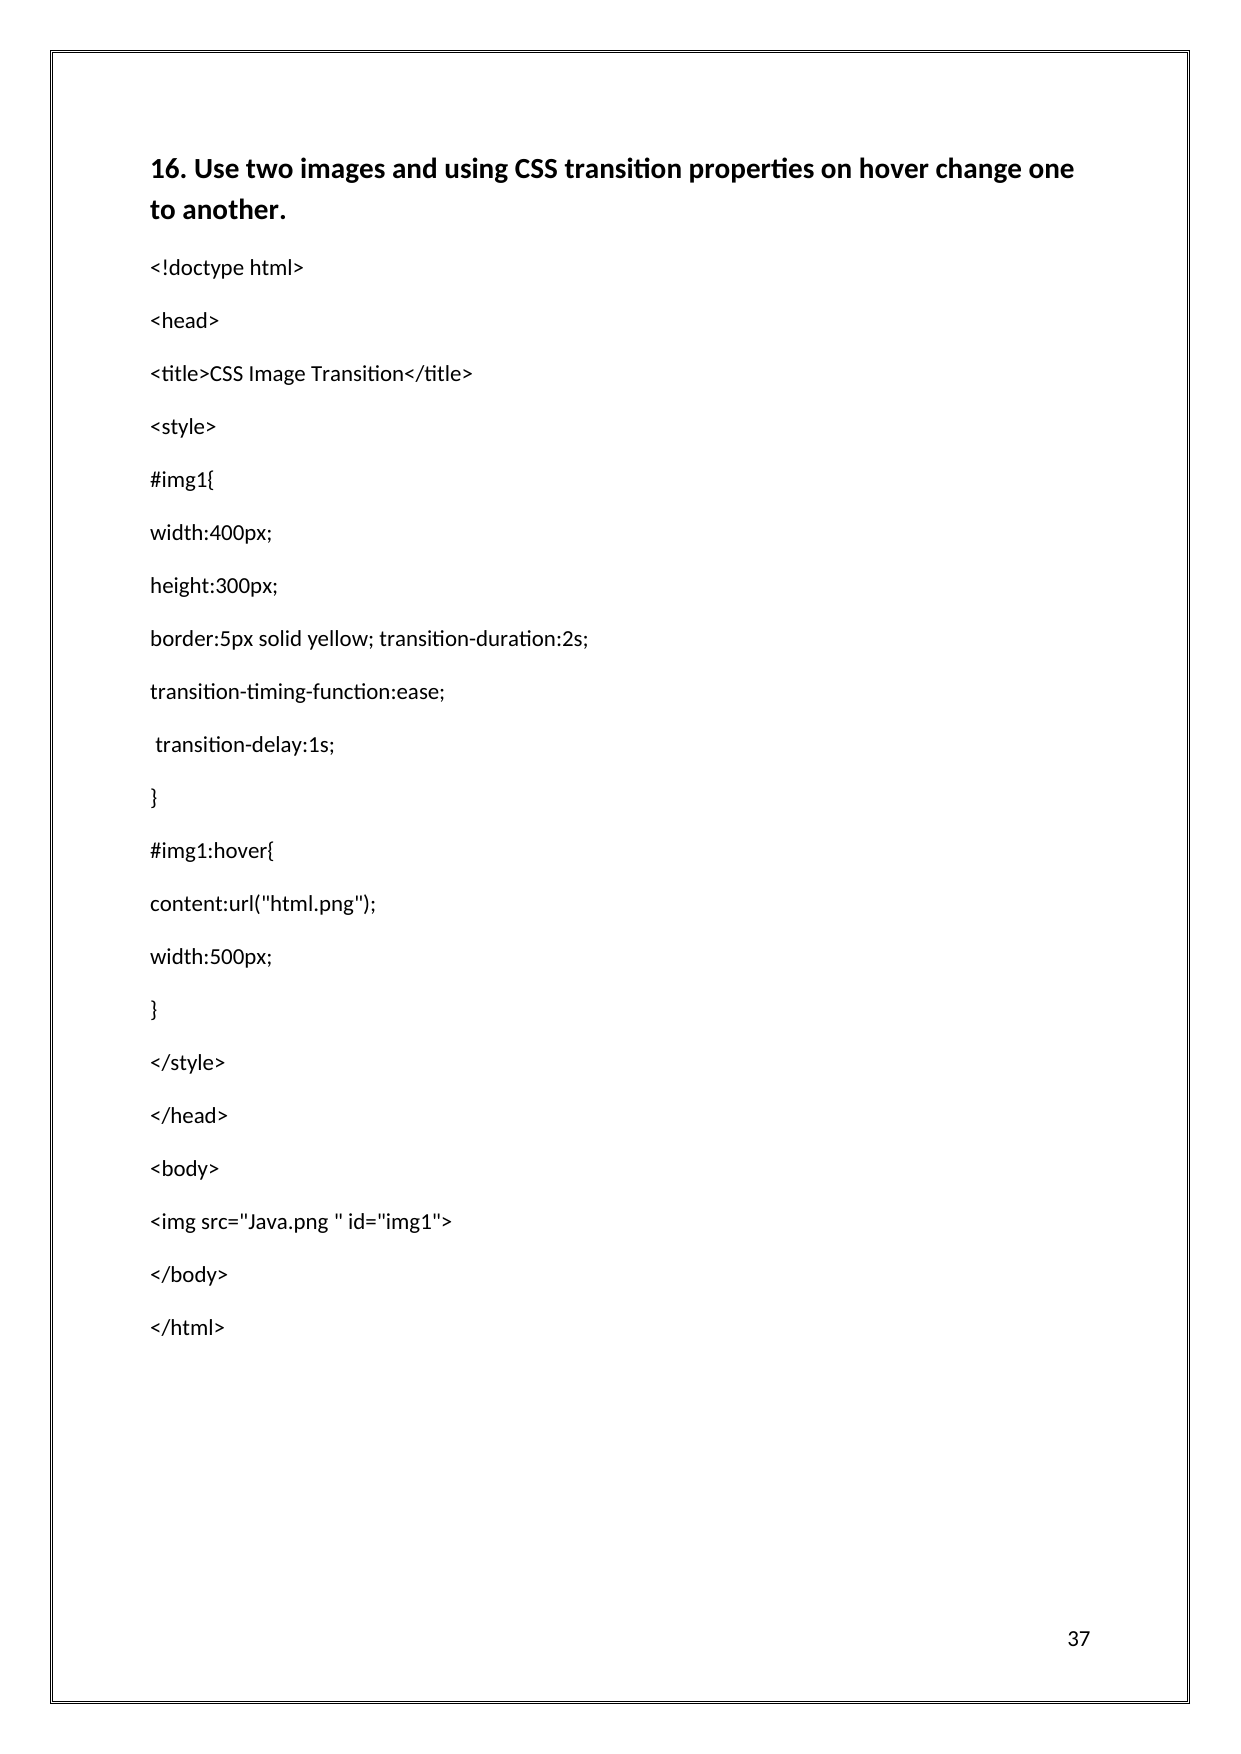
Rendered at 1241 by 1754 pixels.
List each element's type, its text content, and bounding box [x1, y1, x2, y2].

text </style> [150, 1048, 1090, 1076]
text <!doctype html> [150, 253, 1090, 281]
text width:500px; [150, 942, 1090, 970]
text <head> [150, 306, 1090, 334]
text } [150, 995, 1090, 1023]
text #img1{ [150, 465, 1090, 493]
text <style> [150, 412, 1090, 440]
text <title>CSS Image Transition</title> [150, 359, 1090, 387]
text width:400px; [150, 518, 1090, 546]
text } [150, 783, 1090, 811]
text </html> [150, 1313, 1090, 1341]
text transition-delay:1s; [150, 730, 1090, 758]
text 16. Use two images and using CSS transition properties on hover change one to another. [150, 150, 1090, 227]
text transition-timing-function:ease; [150, 677, 1090, 705]
text border:5px solid yellow; transition-duration:2s; [150, 624, 1090, 652]
text <body> [150, 1154, 1090, 1182]
text </head> [150, 1101, 1090, 1129]
text height:300px; [150, 571, 1090, 599]
text </body> [150, 1260, 1090, 1288]
text <img src="Java.png " id="img1"> [150, 1207, 1090, 1235]
text content:url("html.png"); [150, 889, 1090, 917]
text #img1:hover{ [150, 836, 1090, 864]
